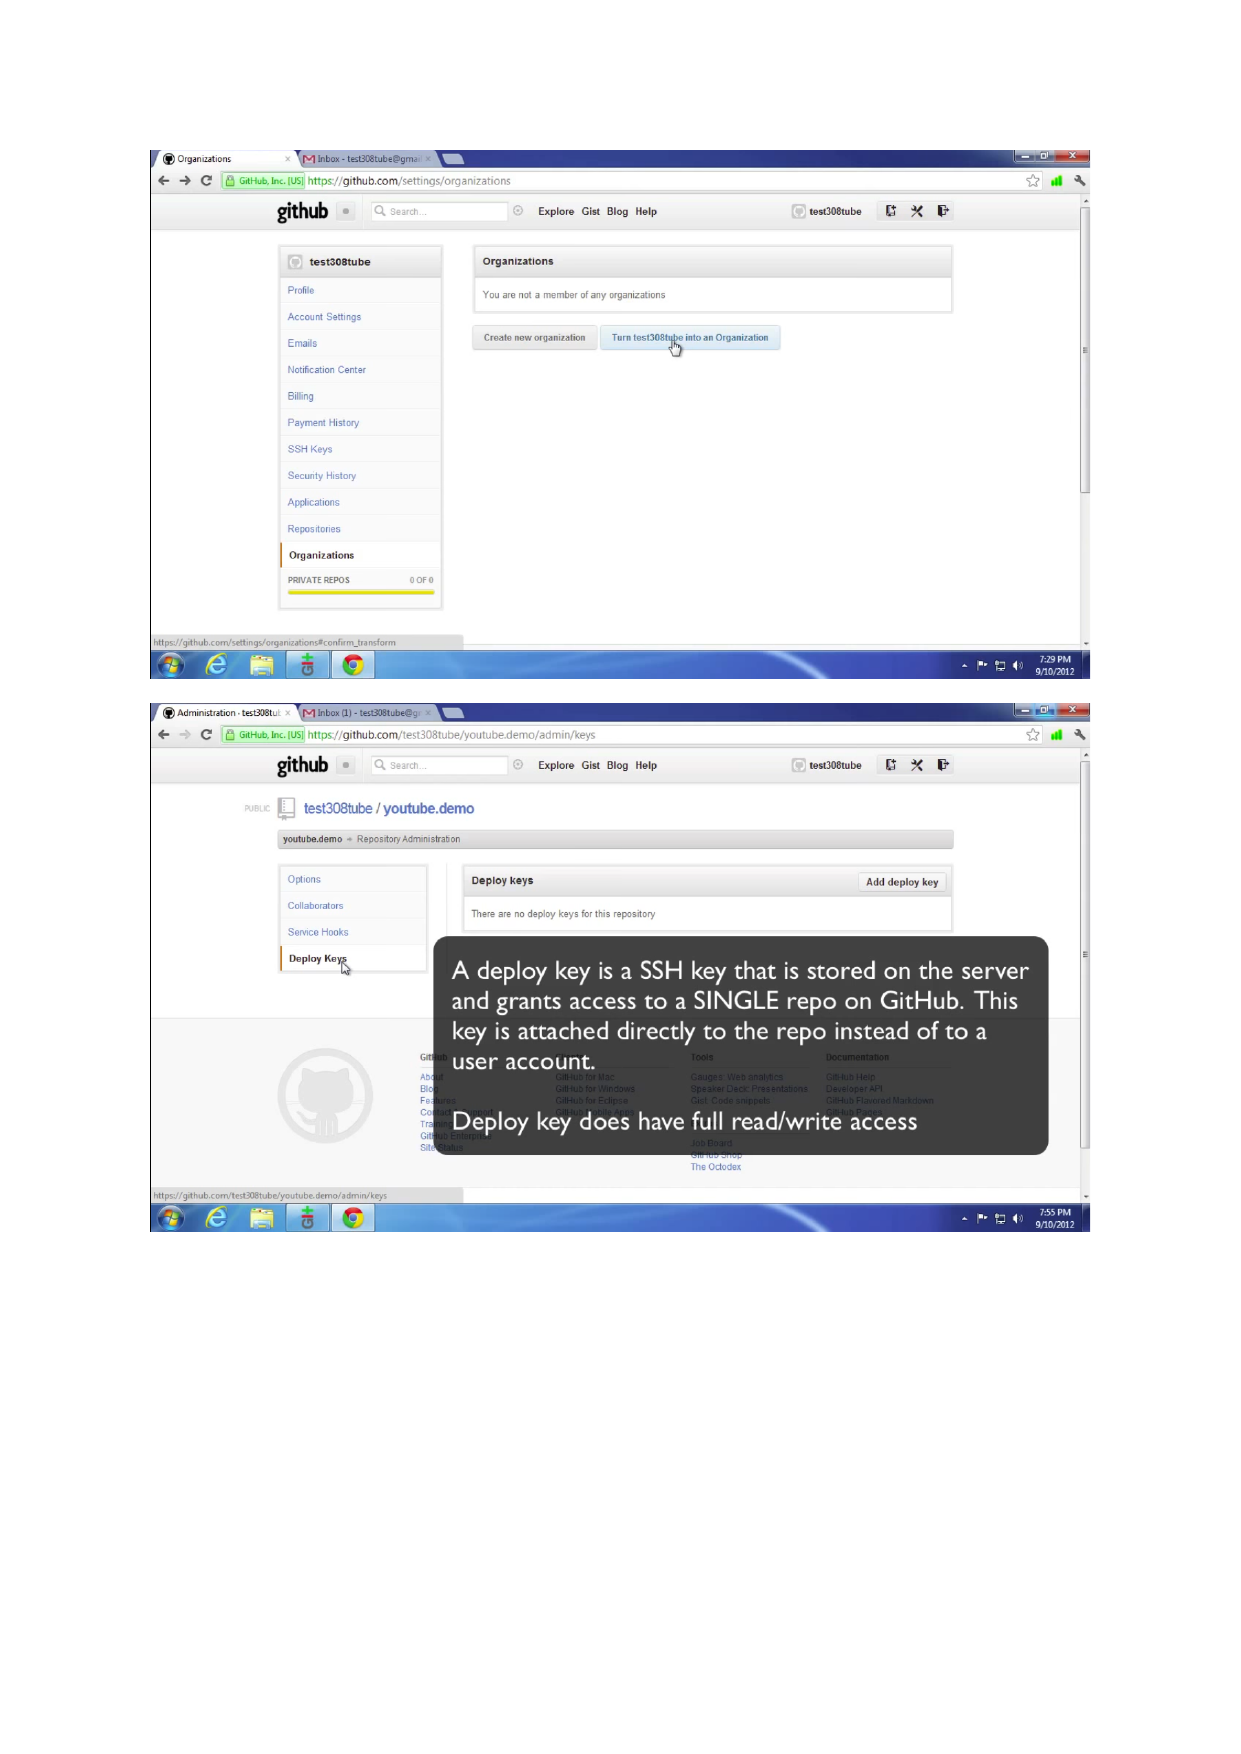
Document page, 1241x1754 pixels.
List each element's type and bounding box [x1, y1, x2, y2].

picture [150, 703, 1091, 1232]
picture [150, 150, 1091, 679]
